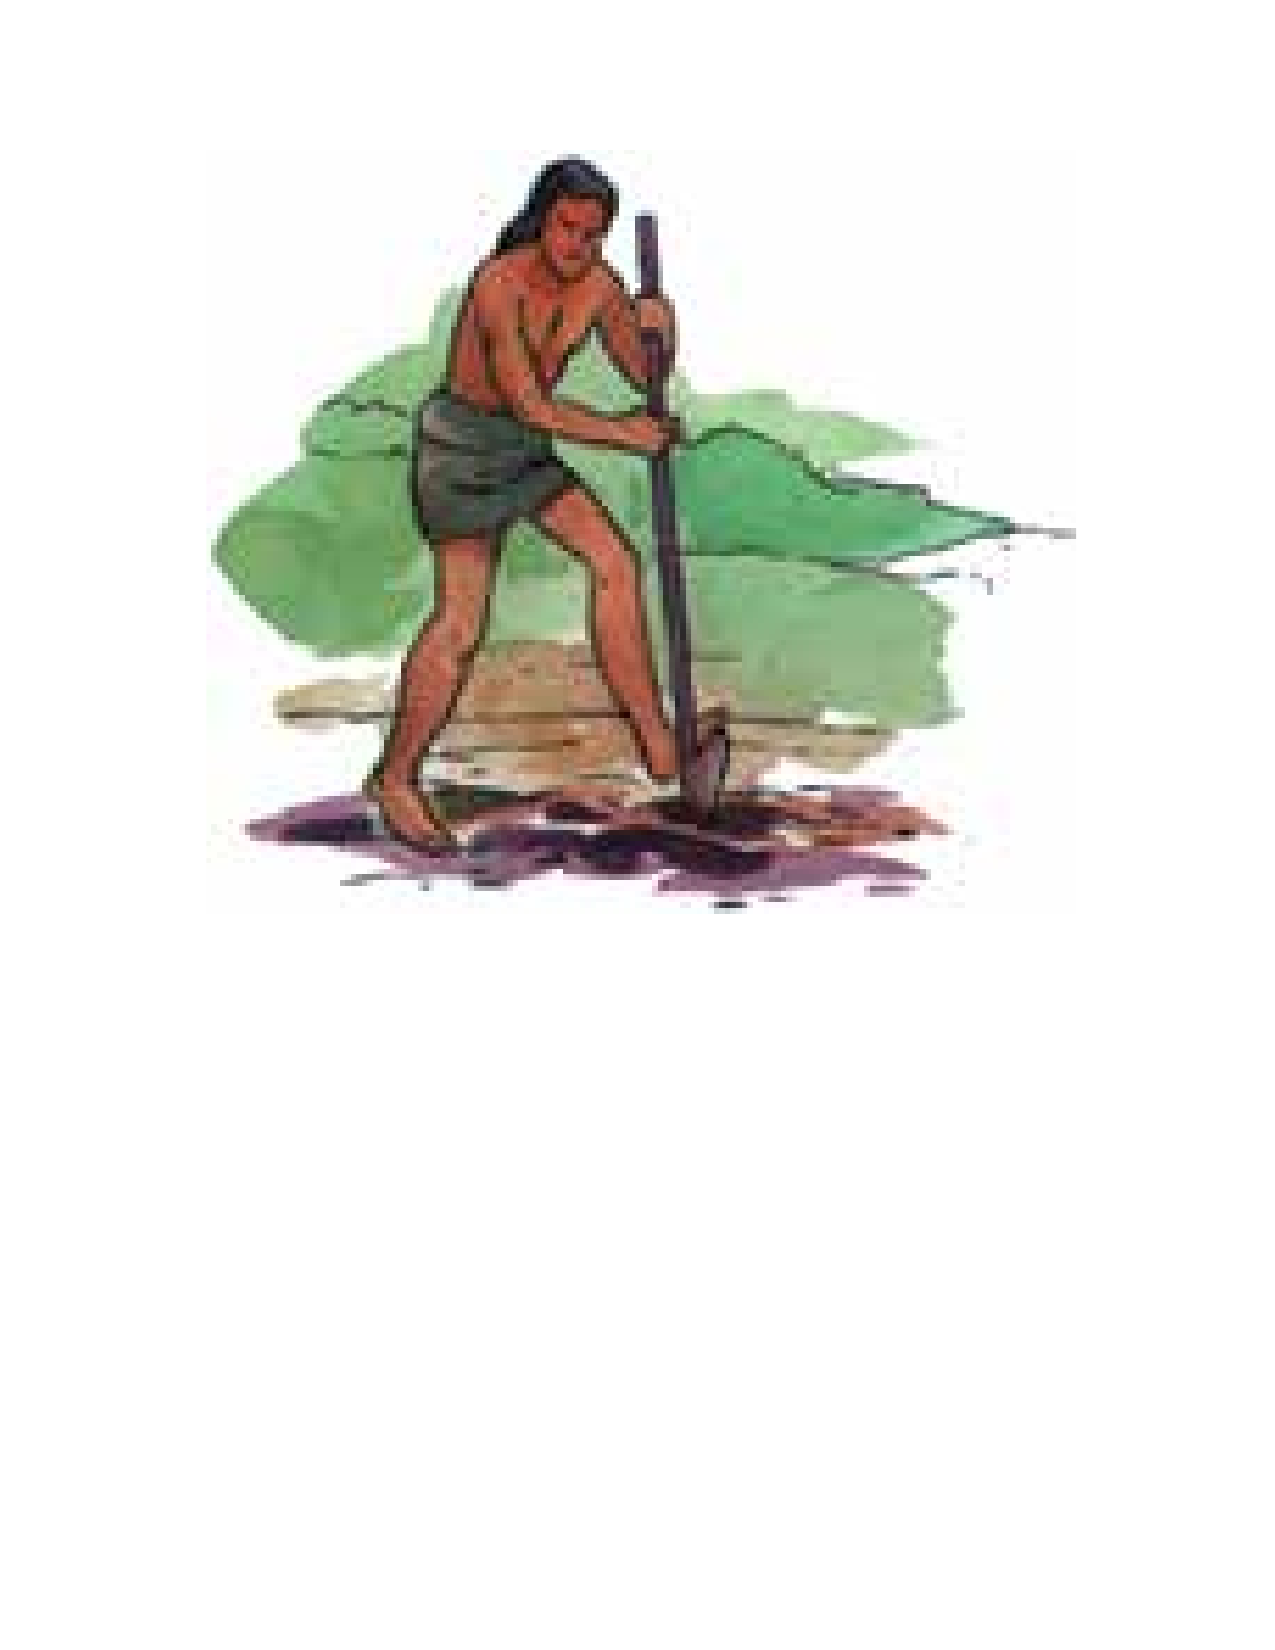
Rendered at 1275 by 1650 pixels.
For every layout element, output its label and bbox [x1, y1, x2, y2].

picture [206, 150, 1077, 914]
